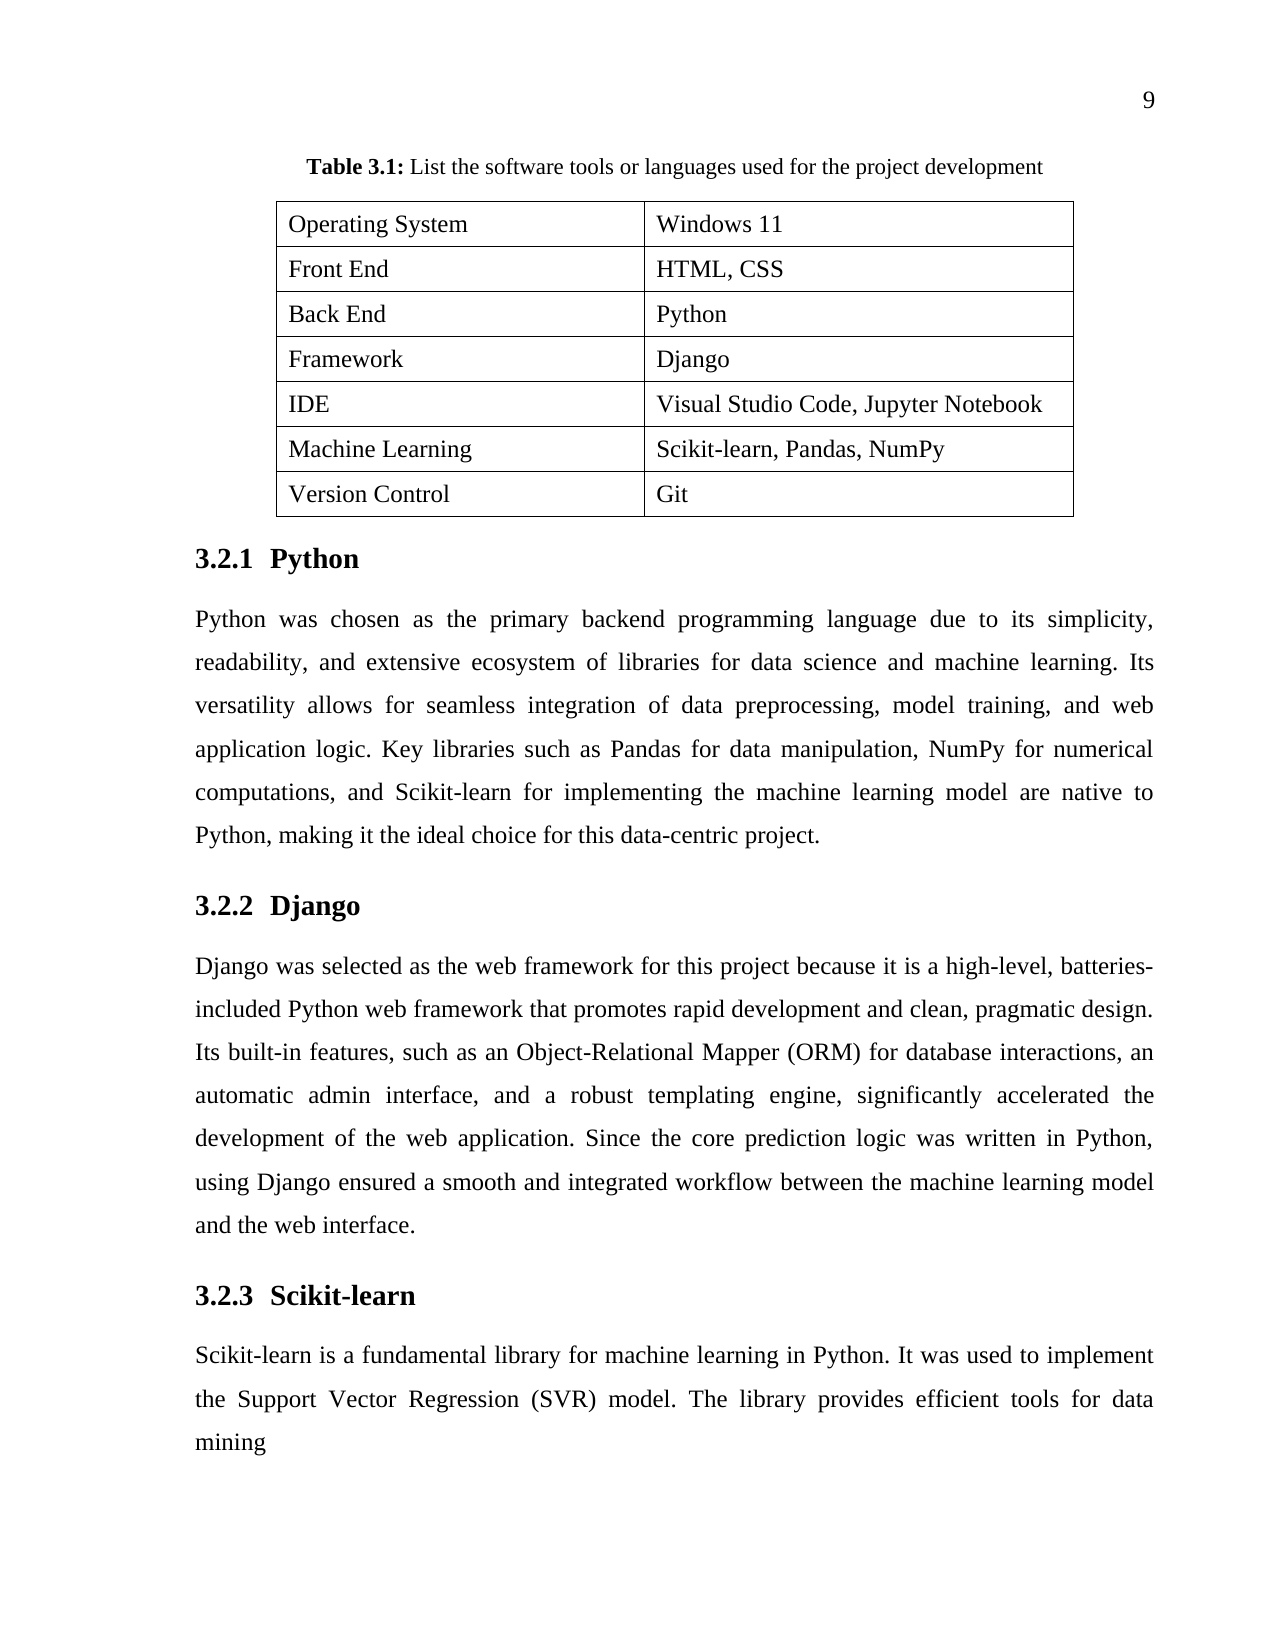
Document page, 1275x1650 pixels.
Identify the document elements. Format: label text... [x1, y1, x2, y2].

subtitle Python [195, 542, 1155, 575]
table_cell HTML, CSS [645, 247, 1073, 291]
table_cell Front End [277, 247, 644, 291]
table_header Operating System [277, 202, 644, 246]
text Table 3.1: List the software tools or languages used for the project development [195, 153, 1155, 180]
table_cell IDE [277, 382, 644, 426]
text Scikit-learn is a fundamental library for machine learning in Python. It was used to implement the Support Vector Regression (SVR) model. The library provides efficient tools for data mining [195, 1341, 1155, 1456]
text Django was selected as the web framework for this project because it is a high-level, batteries-included Python web framework that promotes rapid development and clean, pragmatic design. Its built-in features, such as an Object-Relational Mapper (ORM) for database interactions, an automatic admin interface, and a robust templating engine, significantly accelerated the development of the web application. Since the core prediction logic was written in Python, using Django ensured a smooth and integrated workflow between the machine learning model and the web interface. [195, 951, 1155, 1238]
subtitle Django [195, 888, 1155, 922]
table_cell Machine Learning [277, 427, 644, 471]
subtitle Scikit-learn [195, 1278, 1155, 1311]
text Python was chosen as the primary backend programming language due to its simplicity, readability, and extensive ecosystem of libraries for data science and machine learning. Its versatility allows for seamless integration of data preprocessing, model training, and web application logic. Key libraries such as Pandas for data manipulation, NumPy for numerical computations, and Scikit-learn for implementing the machine learning model are native to Python, making it the ideal choice for this data-centric project. [195, 604, 1155, 849]
table_cell Git [645, 472, 1073, 516]
table_cell Python [645, 292, 1073, 336]
table_header Windows 11 [645, 202, 1073, 246]
table_cell Version Control [277, 472, 644, 516]
table_cell Back End [277, 292, 644, 336]
table_cell Visual Studio Code, Jupyter Notebook [645, 382, 1073, 426]
table_cell Scikit-learn, Pandas, NumPy [645, 427, 1073, 471]
table_cell Framework [277, 337, 644, 381]
table_cell Django [645, 337, 1073, 381]
